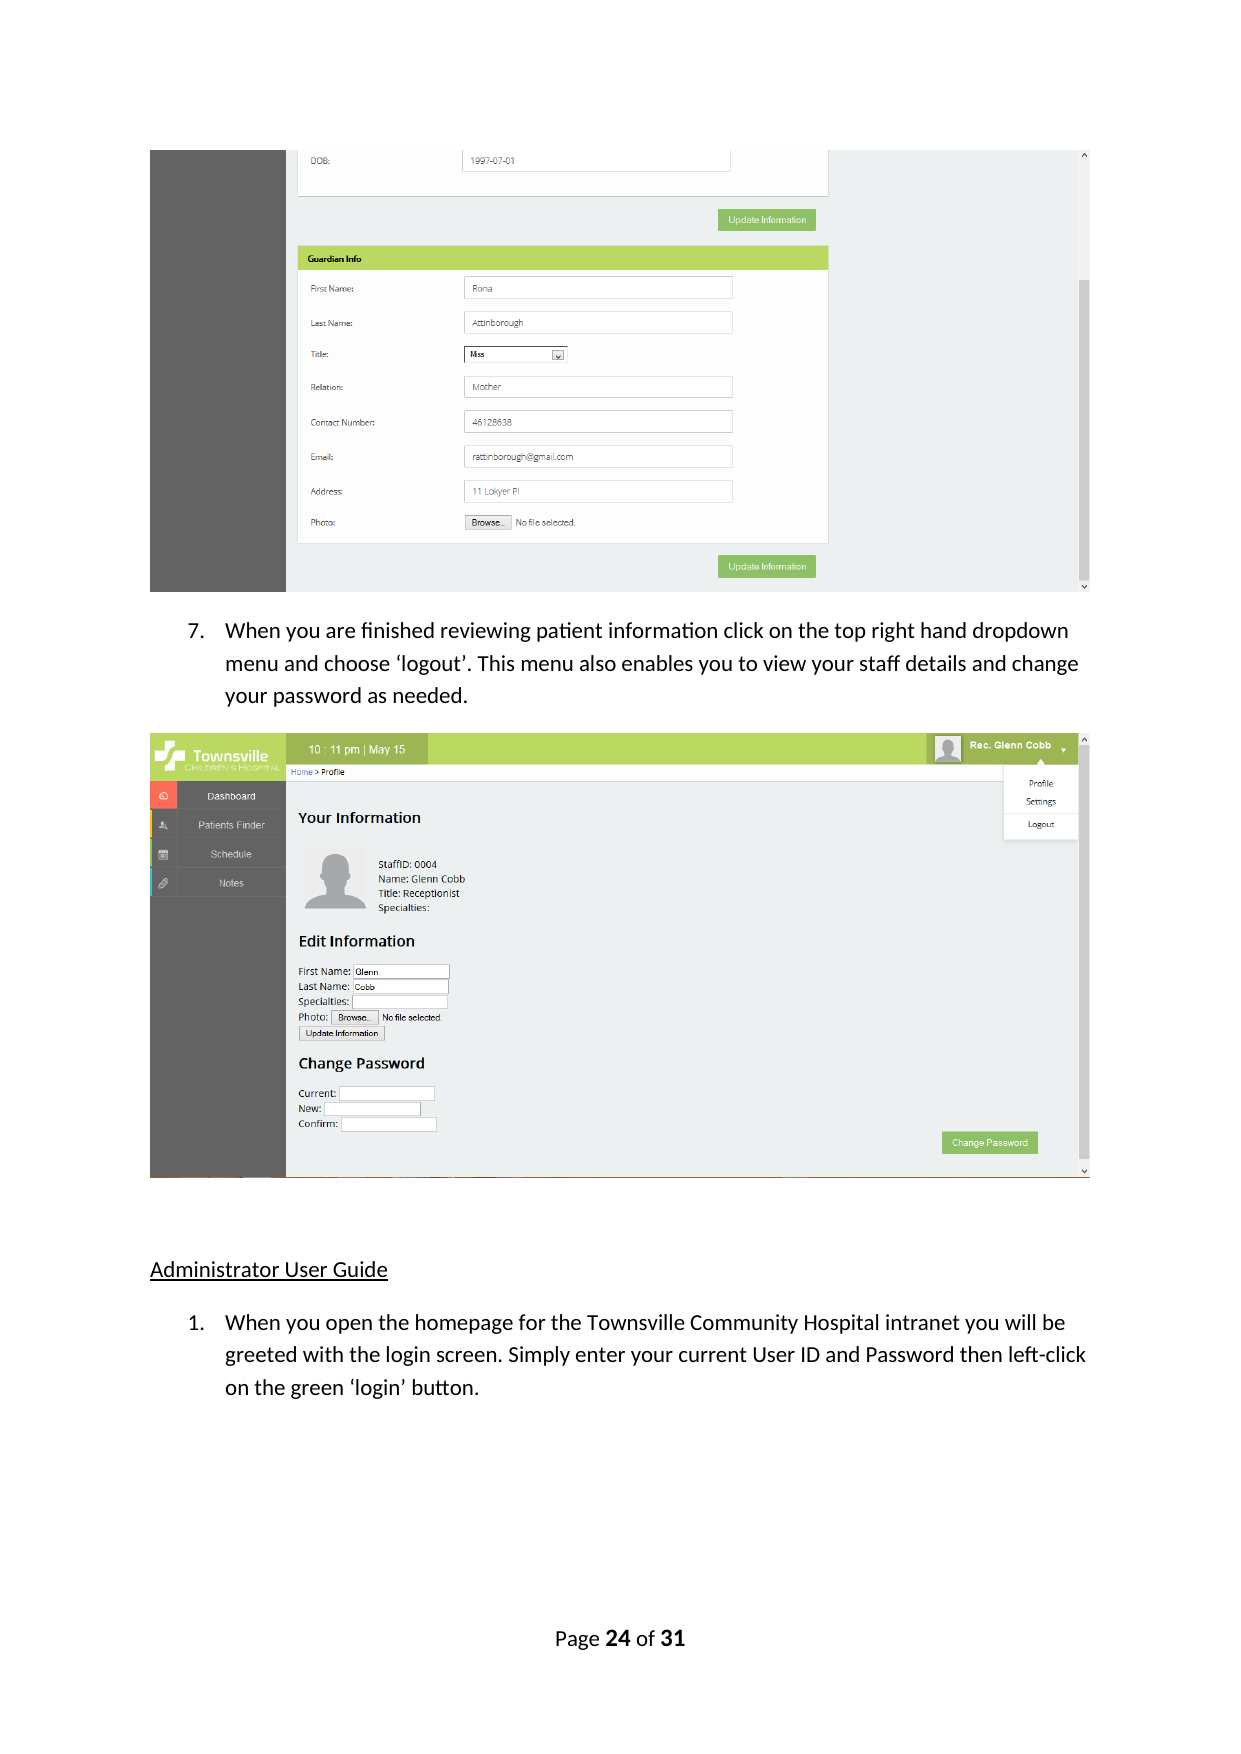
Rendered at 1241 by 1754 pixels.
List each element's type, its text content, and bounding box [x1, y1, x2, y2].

picture [150, 150, 1090, 592]
text Administrator User Guide [150, 1255, 1090, 1283]
list When you open the homepage for the Townsville Community Hospital intranet you will be greeted with the login screen. Simply enter your current User ID and Password then left-click on the green ‘login’ button. [187, 1308, 1090, 1401]
picture [150, 733, 1090, 1178]
list When you are finished reviewing patient information click on the top right hand dropdown menu and choose ‘logout’. This menu also enables you to view your staff details and change your password as needed. [187, 616, 1090, 709]
